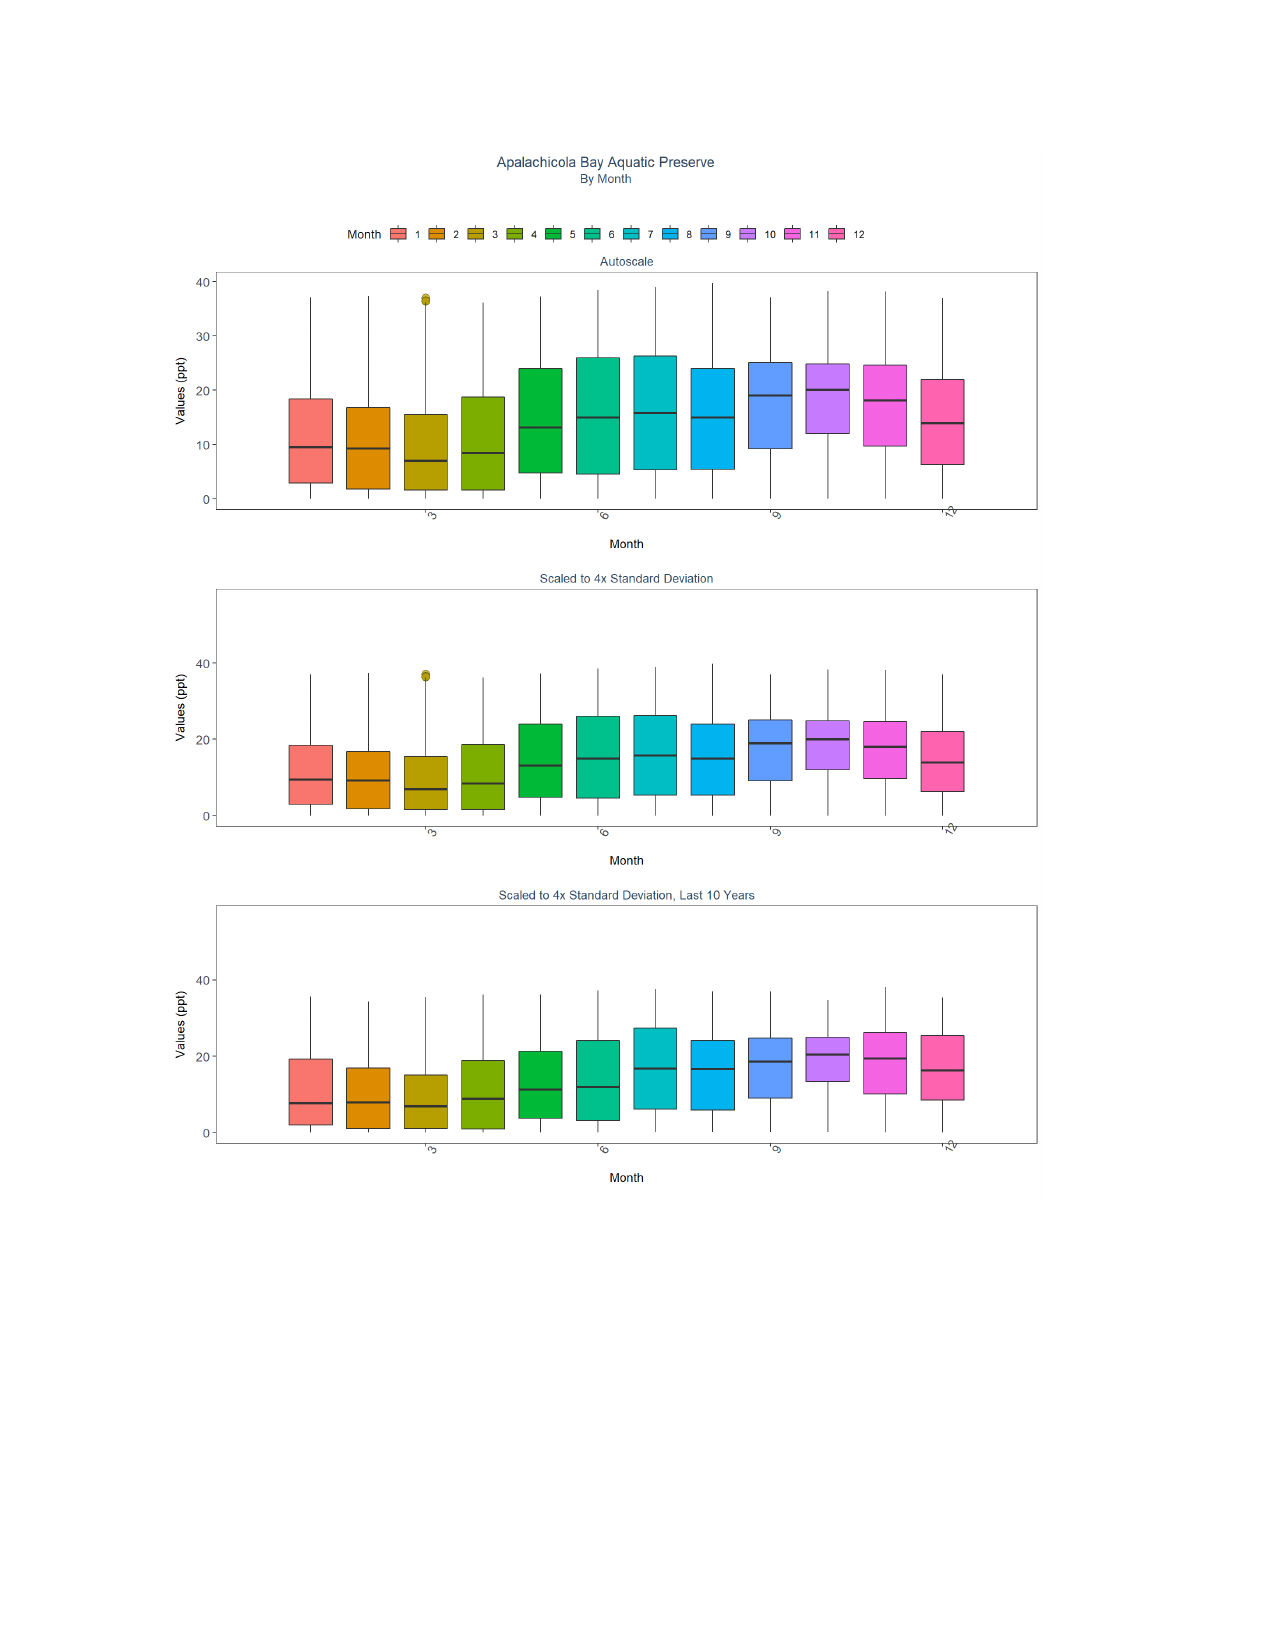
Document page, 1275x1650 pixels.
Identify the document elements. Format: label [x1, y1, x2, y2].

picture [168, 150, 1044, 1200]
